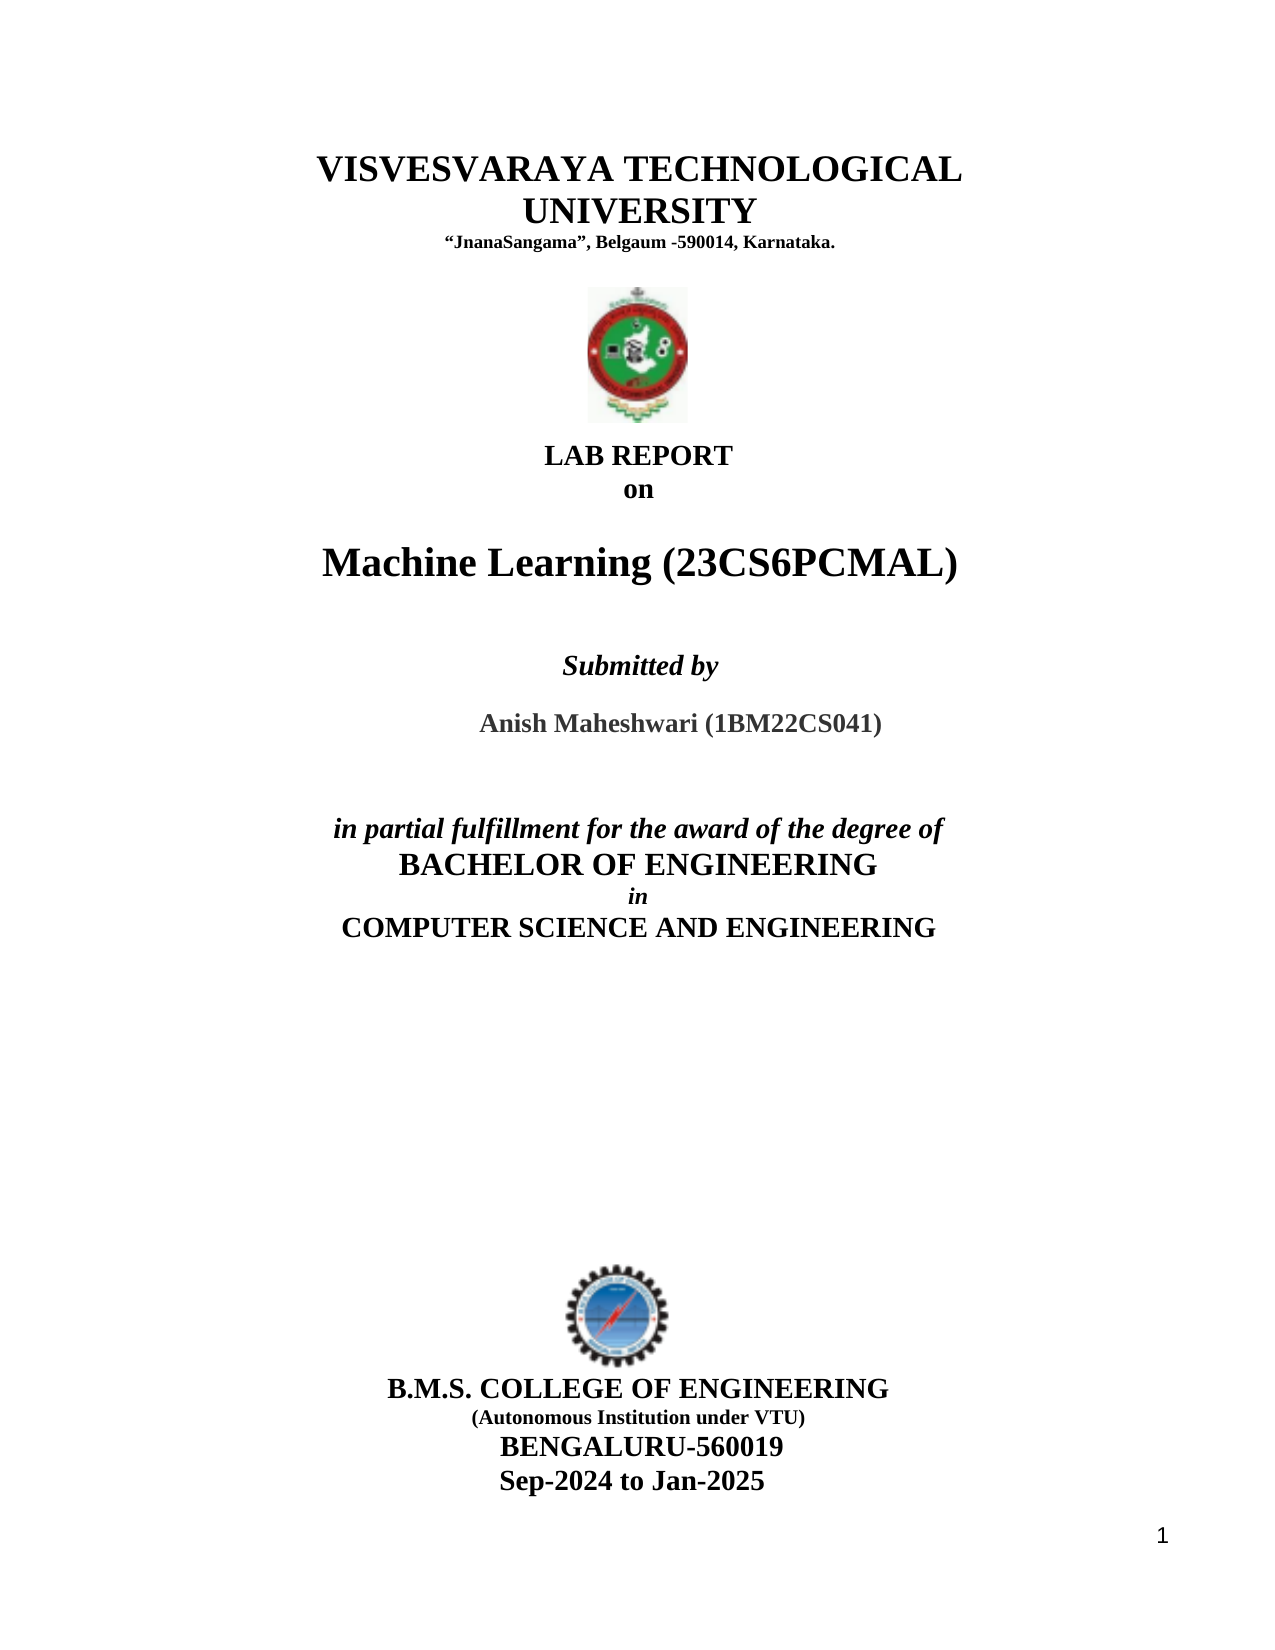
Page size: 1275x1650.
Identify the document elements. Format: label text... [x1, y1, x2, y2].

text Sep-2024 to Jan-2025 [477, 1463, 1169, 1496]
text “JnanaSangama”, Belgaum -590014, Karnataka. [198, 232, 1082, 253]
text BENGALURU-560019 [500, 1429, 1169, 1463]
text VISVESVARAYA TECHNOLOGICAL UNIVERSITY [198, 147, 1082, 232]
text COMPUTER SCIENCE AND ENGINEERING [341, 910, 1169, 943]
text Submitted by [204, 648, 1077, 681]
text BACHELOR OF ENGINEERING [399, 845, 1169, 882]
text in [628, 882, 1169, 910]
picture [587, 287, 688, 423]
text Machine Learning (23CS6PCMAL) [204, 537, 1077, 585]
text LAB REPORT [544, 438, 1169, 471]
text in partial fulfillment for the award of the degree of [333, 812, 1169, 845]
text B.M.S. COLLEGE OF ENGINEERING [387, 1372, 1169, 1405]
picture [562, 1263, 671, 1372]
text (Autonomous Institution under VTU) [471, 1405, 1169, 1429]
text on [623, 471, 1169, 505]
text Anish Maheshwari (1BM22CS041) [479, 707, 1169, 738]
